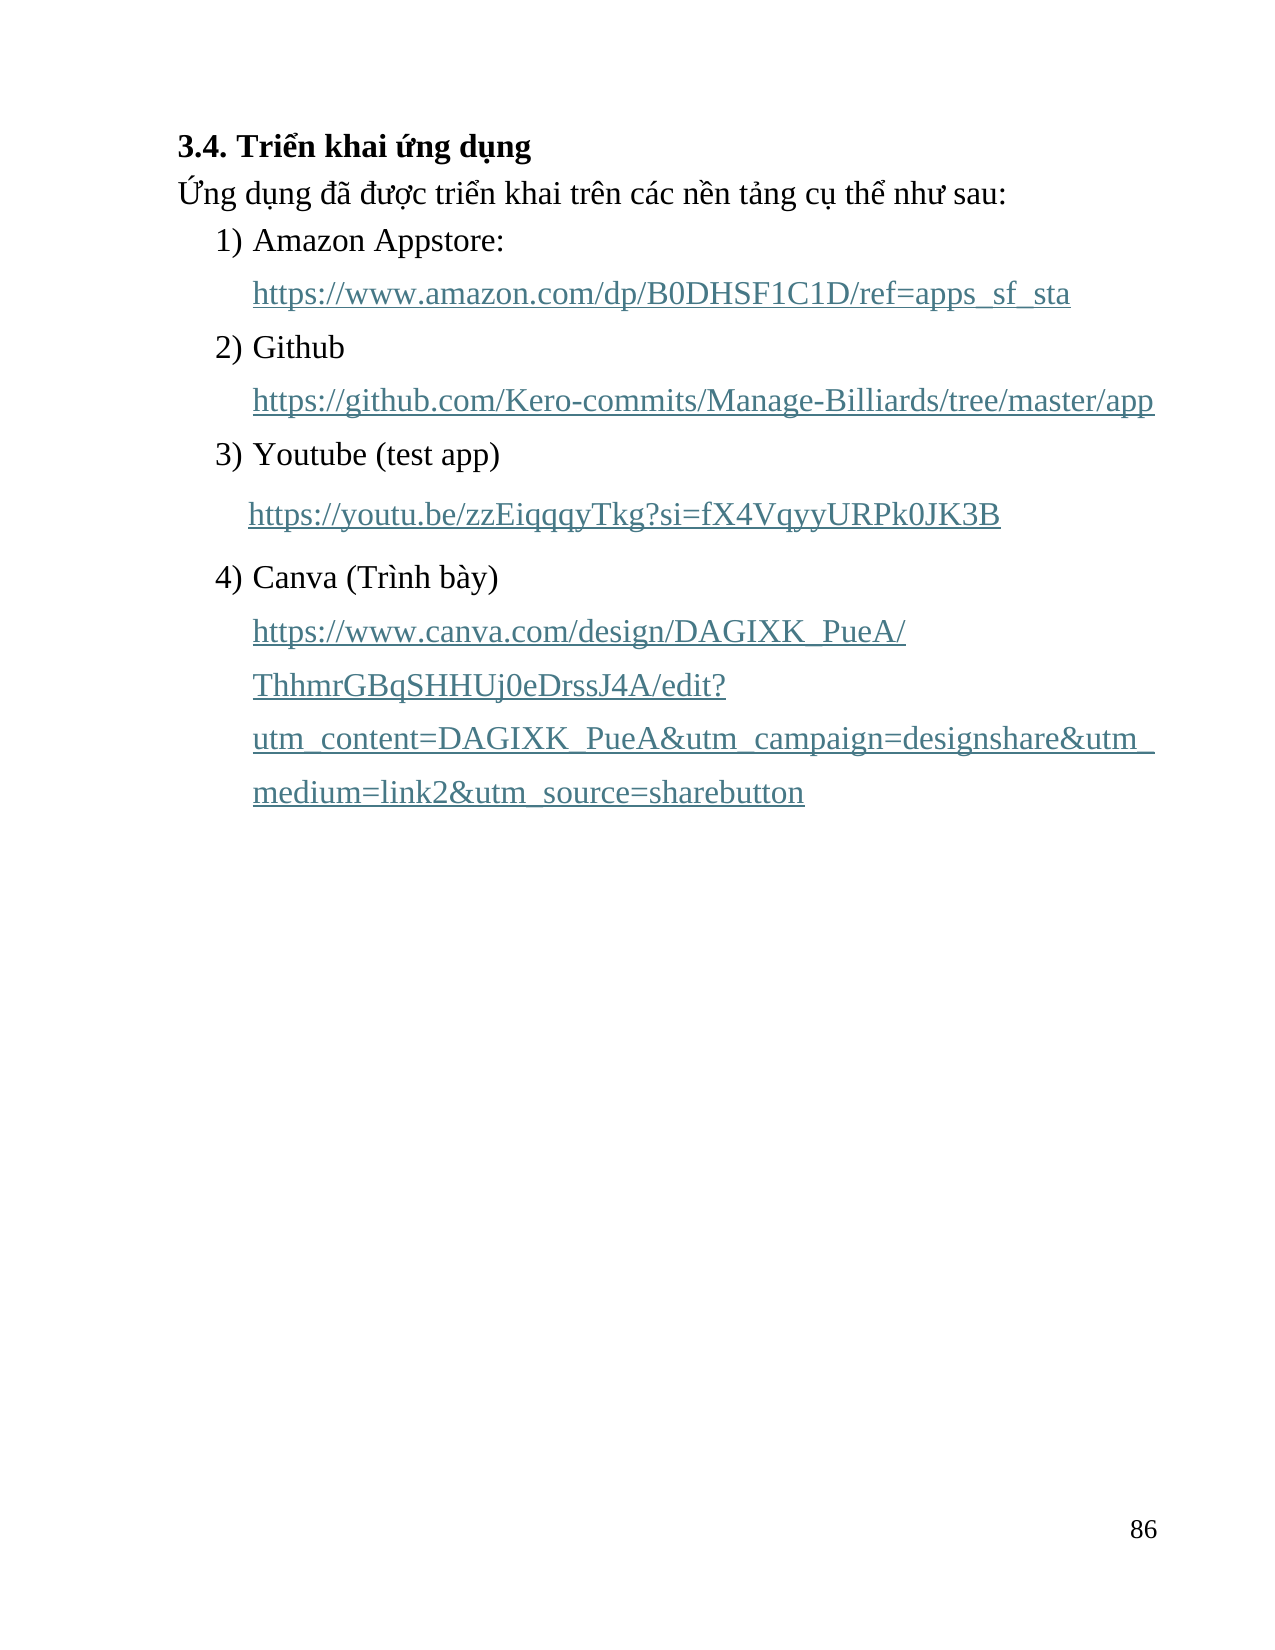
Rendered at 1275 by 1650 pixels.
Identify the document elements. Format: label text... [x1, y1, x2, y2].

list Github [215, 327, 1157, 365]
list https://www.canva.com/design/DAGIXK_PueA/ThhmrGBqSHHUj0eDrssJ4A/edit?utm_content=DAGIXK_PueA&utm_campaign=designshare&utm_medium=link2&utm_source=sharebutton [252, 611, 1157, 811]
list Amazon Appstore: [215, 220, 1157, 258]
text https://youtu.be/zzEiqqqyTkg?si=fX4VqyyURPk0JK3B [215, 494, 1157, 533]
list Canva (Trình bày) [215, 558, 1157, 596]
list Triển khai ứng dụng [177, 126, 1157, 165]
text Ứng dụng đã được triển khai trên các nền tảng cụ thể như sau: [177, 173, 1157, 211]
list https://www.amazon.com/dp/B0DHSF1C1D/ref=apps_sf_sta [252, 273, 1157, 312]
list https://github.com/Kero-commits/Manage-Billiards/tree/master/app [252, 381, 1157, 419]
list Youtube (test app) [215, 434, 1157, 473]
